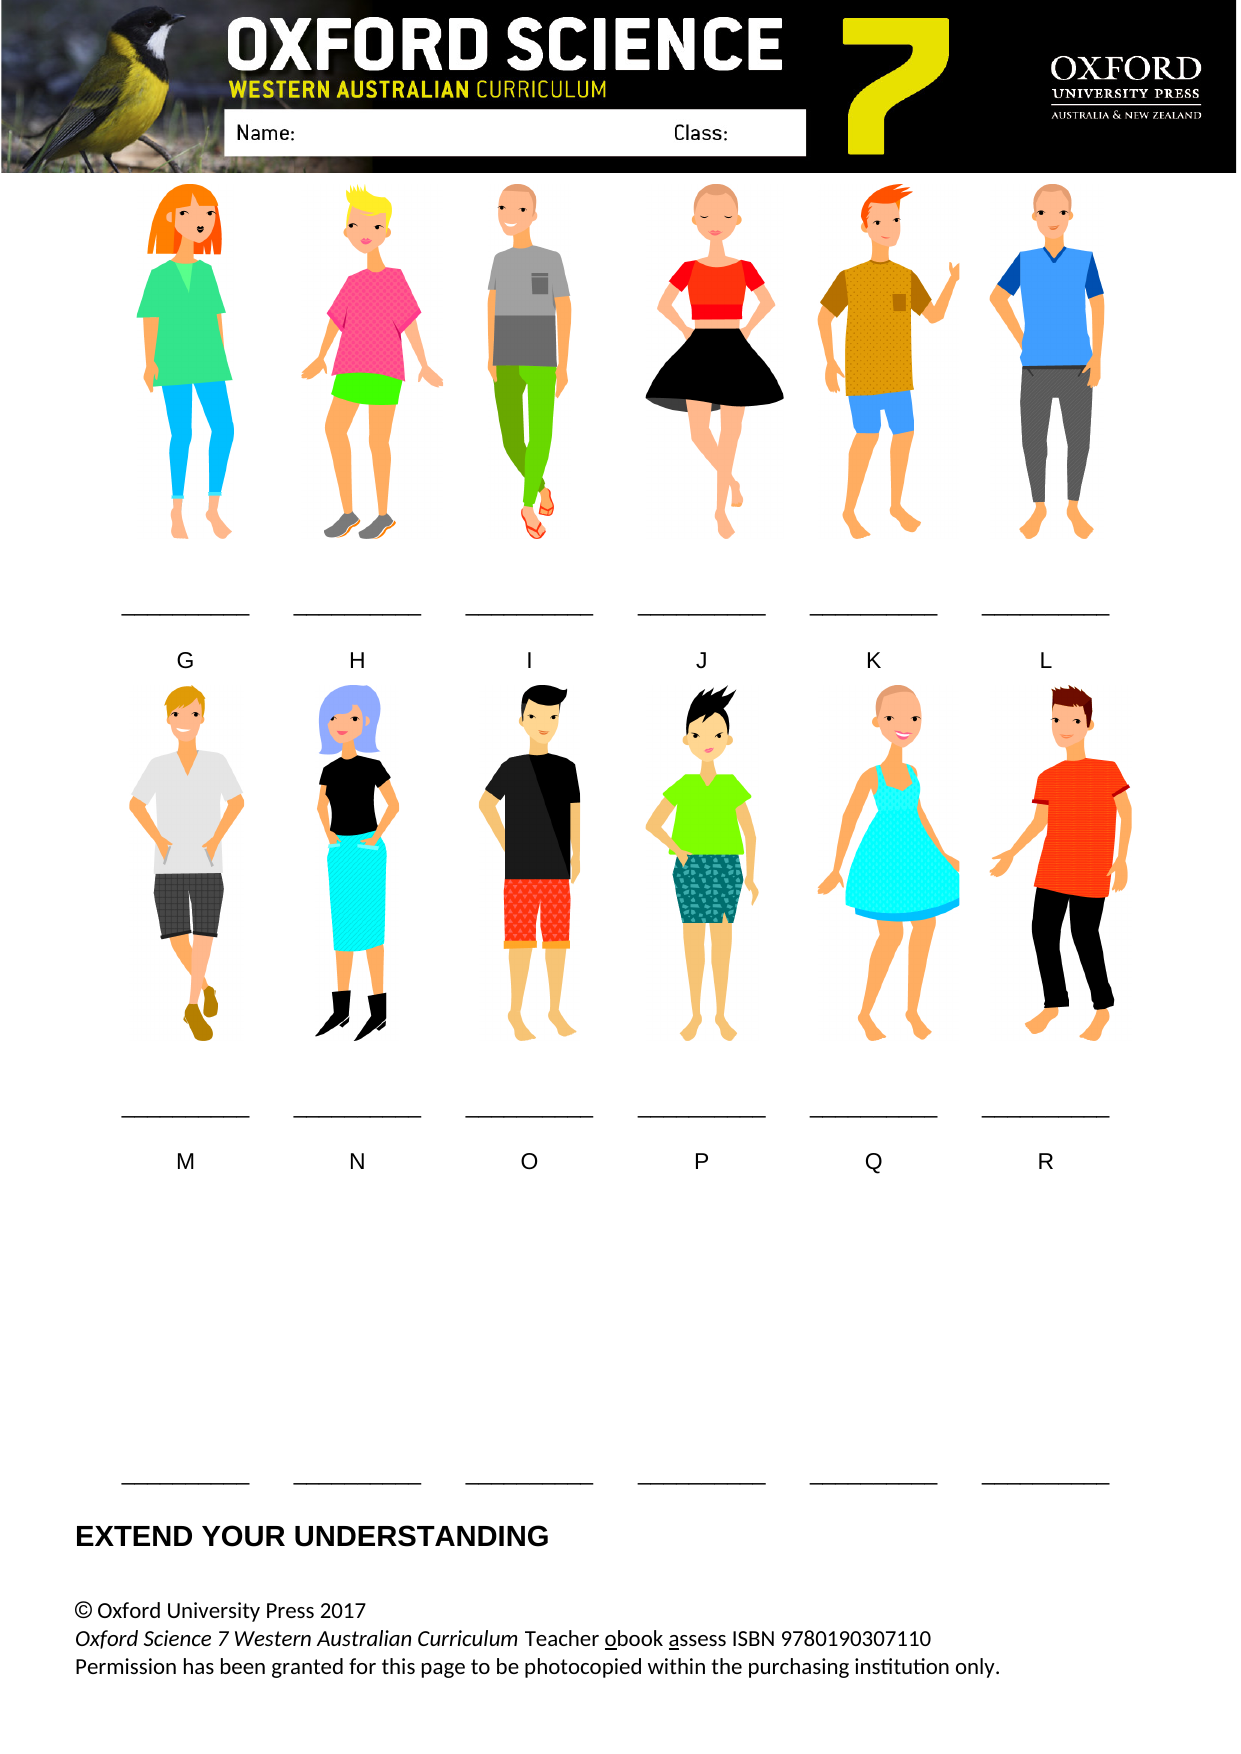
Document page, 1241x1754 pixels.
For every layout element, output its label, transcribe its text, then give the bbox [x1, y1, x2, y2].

table_cell M __________ [99, 1139, 271, 1507]
table_cell P __________ [615, 1139, 787, 1507]
table_header A __________ [99, 176, 271, 638]
table_header B __________ [271, 176, 443, 638]
table_cell H __________ [271, 638, 443, 1139]
table_cell Q __________ [788, 1139, 959, 1507]
text EXTEND YOUR UNDERSTANDING [75, 1519, 1165, 1553]
table_cell L __________ [960, 638, 1132, 1139]
table_header D __________ [615, 176, 787, 638]
table_cell G __________ [99, 638, 271, 1139]
table_header C __________ [443, 176, 615, 638]
table_cell K __________ [788, 638, 959, 1139]
table_header E __________ [788, 176, 959, 638]
table_header F __________ [960, 176, 1132, 638]
table_cell I __________ [443, 638, 615, 1139]
table_cell J __________ [615, 638, 787, 1139]
picture [0, 0, 1236, 172]
table_cell O __________ [443, 1139, 615, 1507]
table_cell N __________ [271, 1139, 443, 1507]
table_cell R __________ [960, 1139, 1132, 1507]
